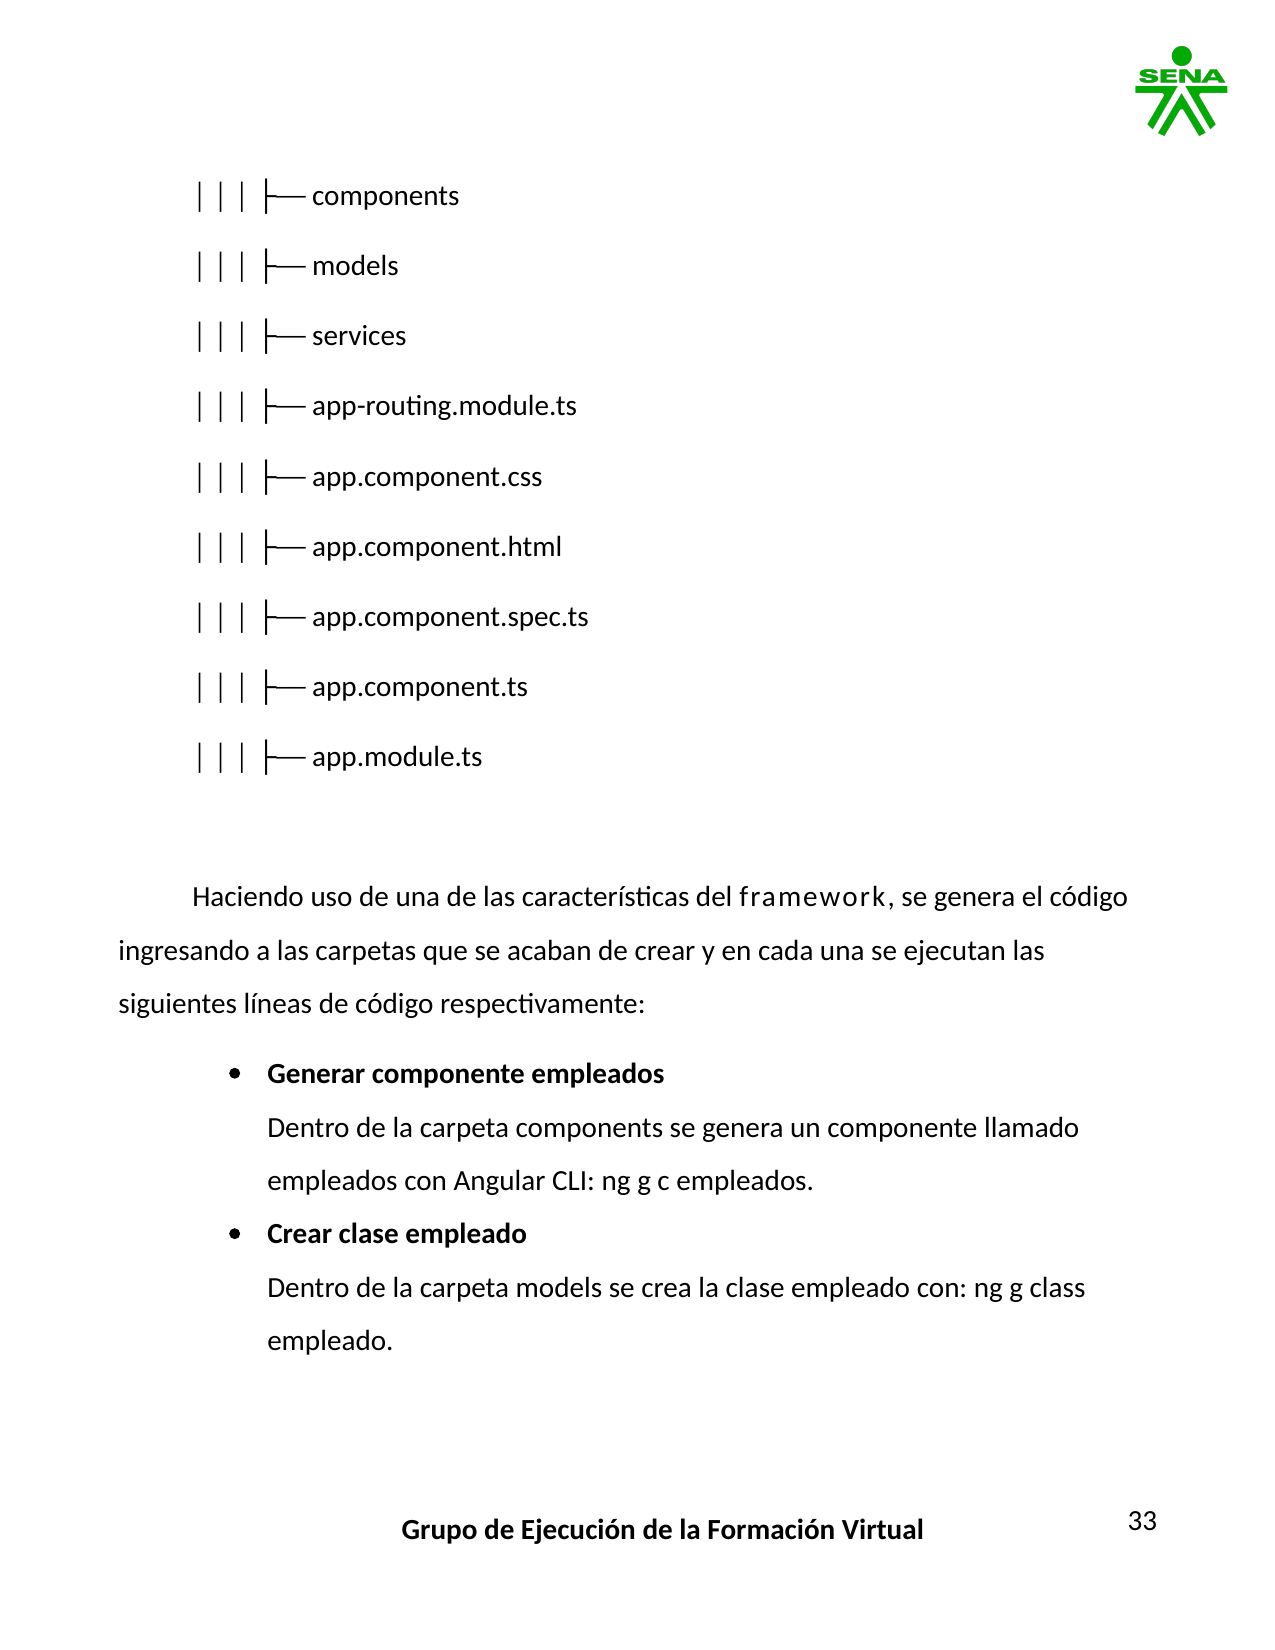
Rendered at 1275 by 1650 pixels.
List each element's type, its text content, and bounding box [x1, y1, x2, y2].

text │ │ │ ├── app-routing.module.ts [118, 387, 1157, 423]
text │ │ │ ├── app.component.css [118, 458, 1157, 493]
text │ │ │ ├── components [118, 177, 1157, 213]
text │ │ │ ├── app.component.spec.ts [118, 598, 1157, 633]
text │ │ │ ├── models [118, 247, 1157, 283]
text │ │ │ ├── services [118, 317, 1157, 353]
text │ │ │ ├── app.module.ts [118, 738, 1157, 774]
text │ │ │ ├── app.component.ts [118, 668, 1157, 703]
list Dentro de la carpeta components se genera un componente llamado empleados con Angular CLI: ng g c empleados. [267, 1109, 1157, 1198]
picture [1135, 46, 1228, 136]
list Dentro de la carpeta models se crea la clase empleado con: ng g class empleado. [267, 1269, 1157, 1358]
text │ │ │ ├── app.component.html [118, 528, 1157, 563]
list Crear clase empleado [229, 1216, 1157, 1251]
list Generar componente empleados [229, 1055, 1157, 1091]
text Haciendo uso de una de las características del framework, se genera el código ingresando a las carpetas que se acaban de crear y en cada una se ejecutan las siguientes líneas de código respectivamente: [118, 878, 1157, 1021]
